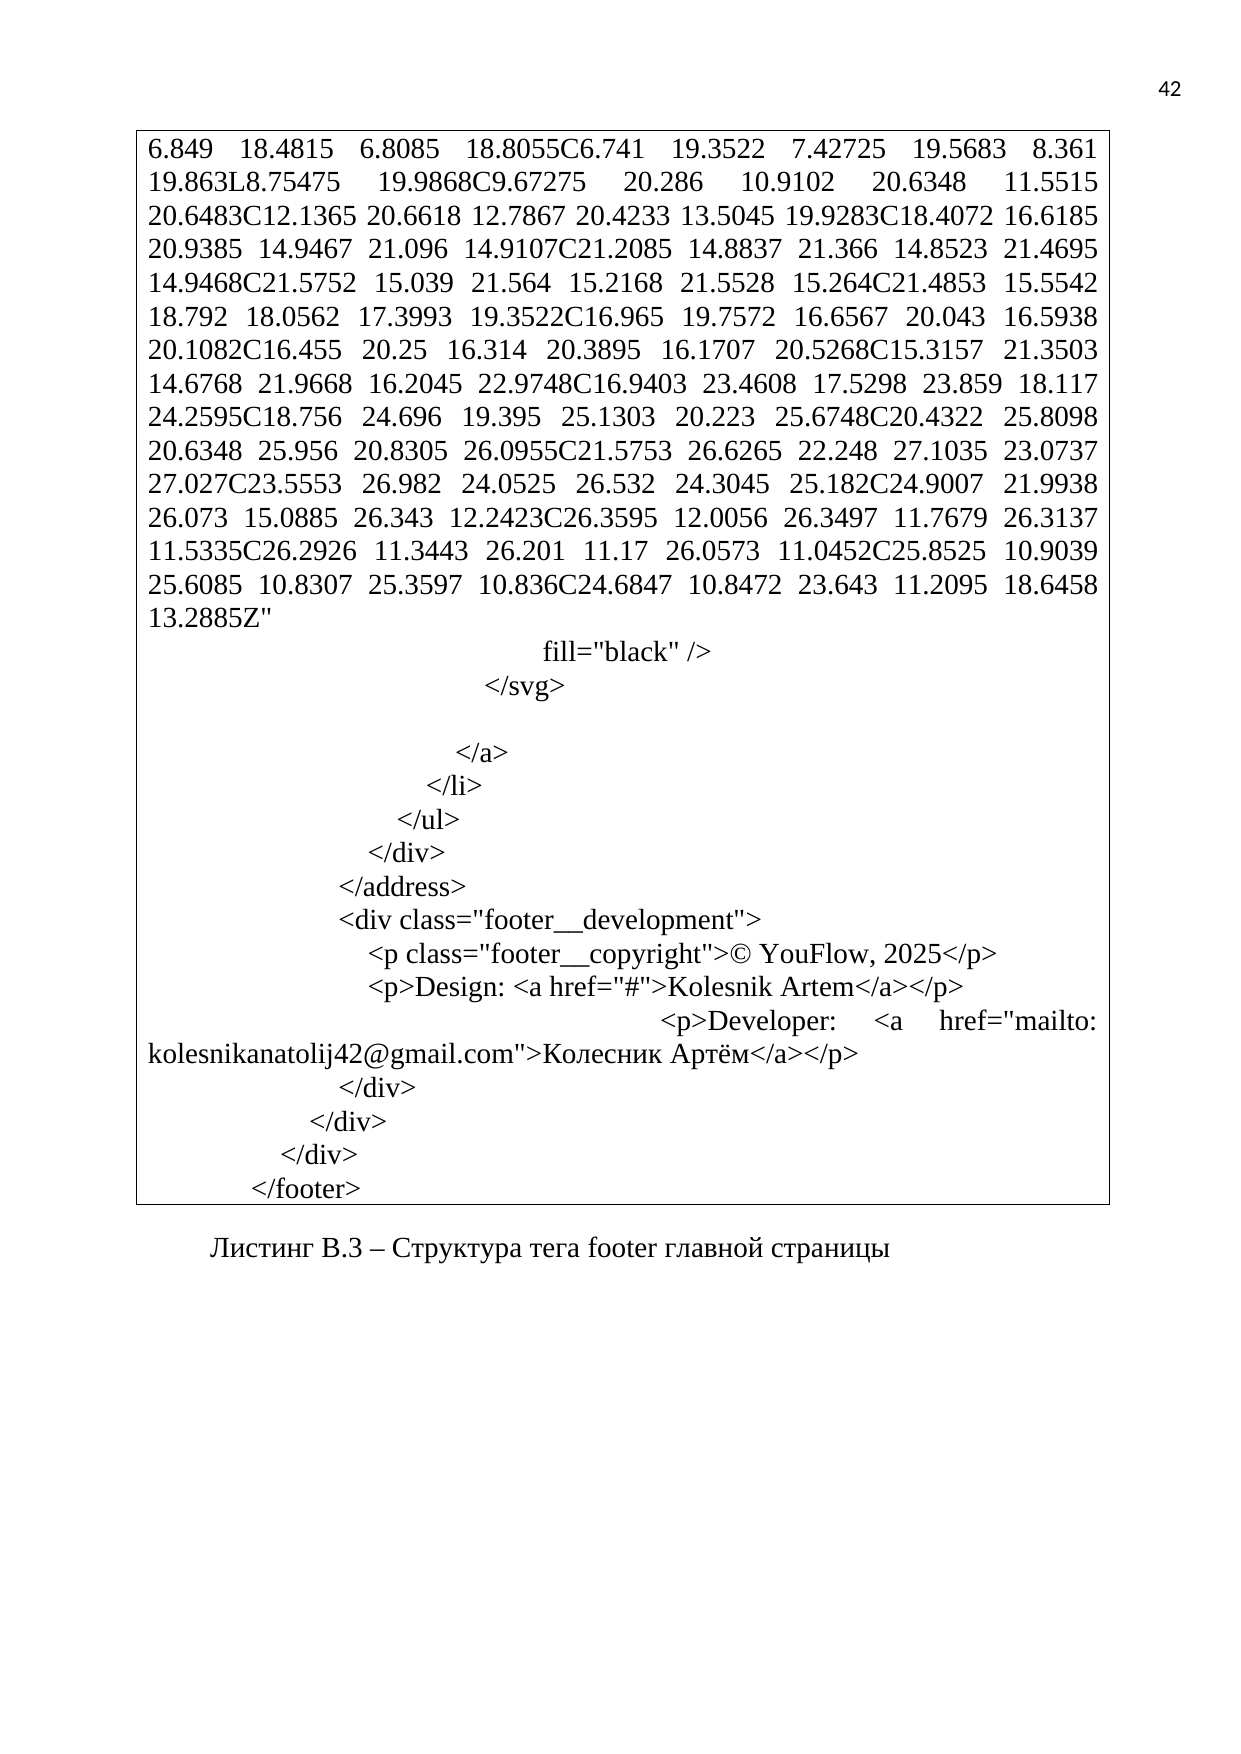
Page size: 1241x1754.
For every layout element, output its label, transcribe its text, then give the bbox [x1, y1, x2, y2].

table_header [137, 131, 1109, 1204]
text Листинг В.3 – Структура тега footer главной страницы [136, 1230, 1181, 1264]
